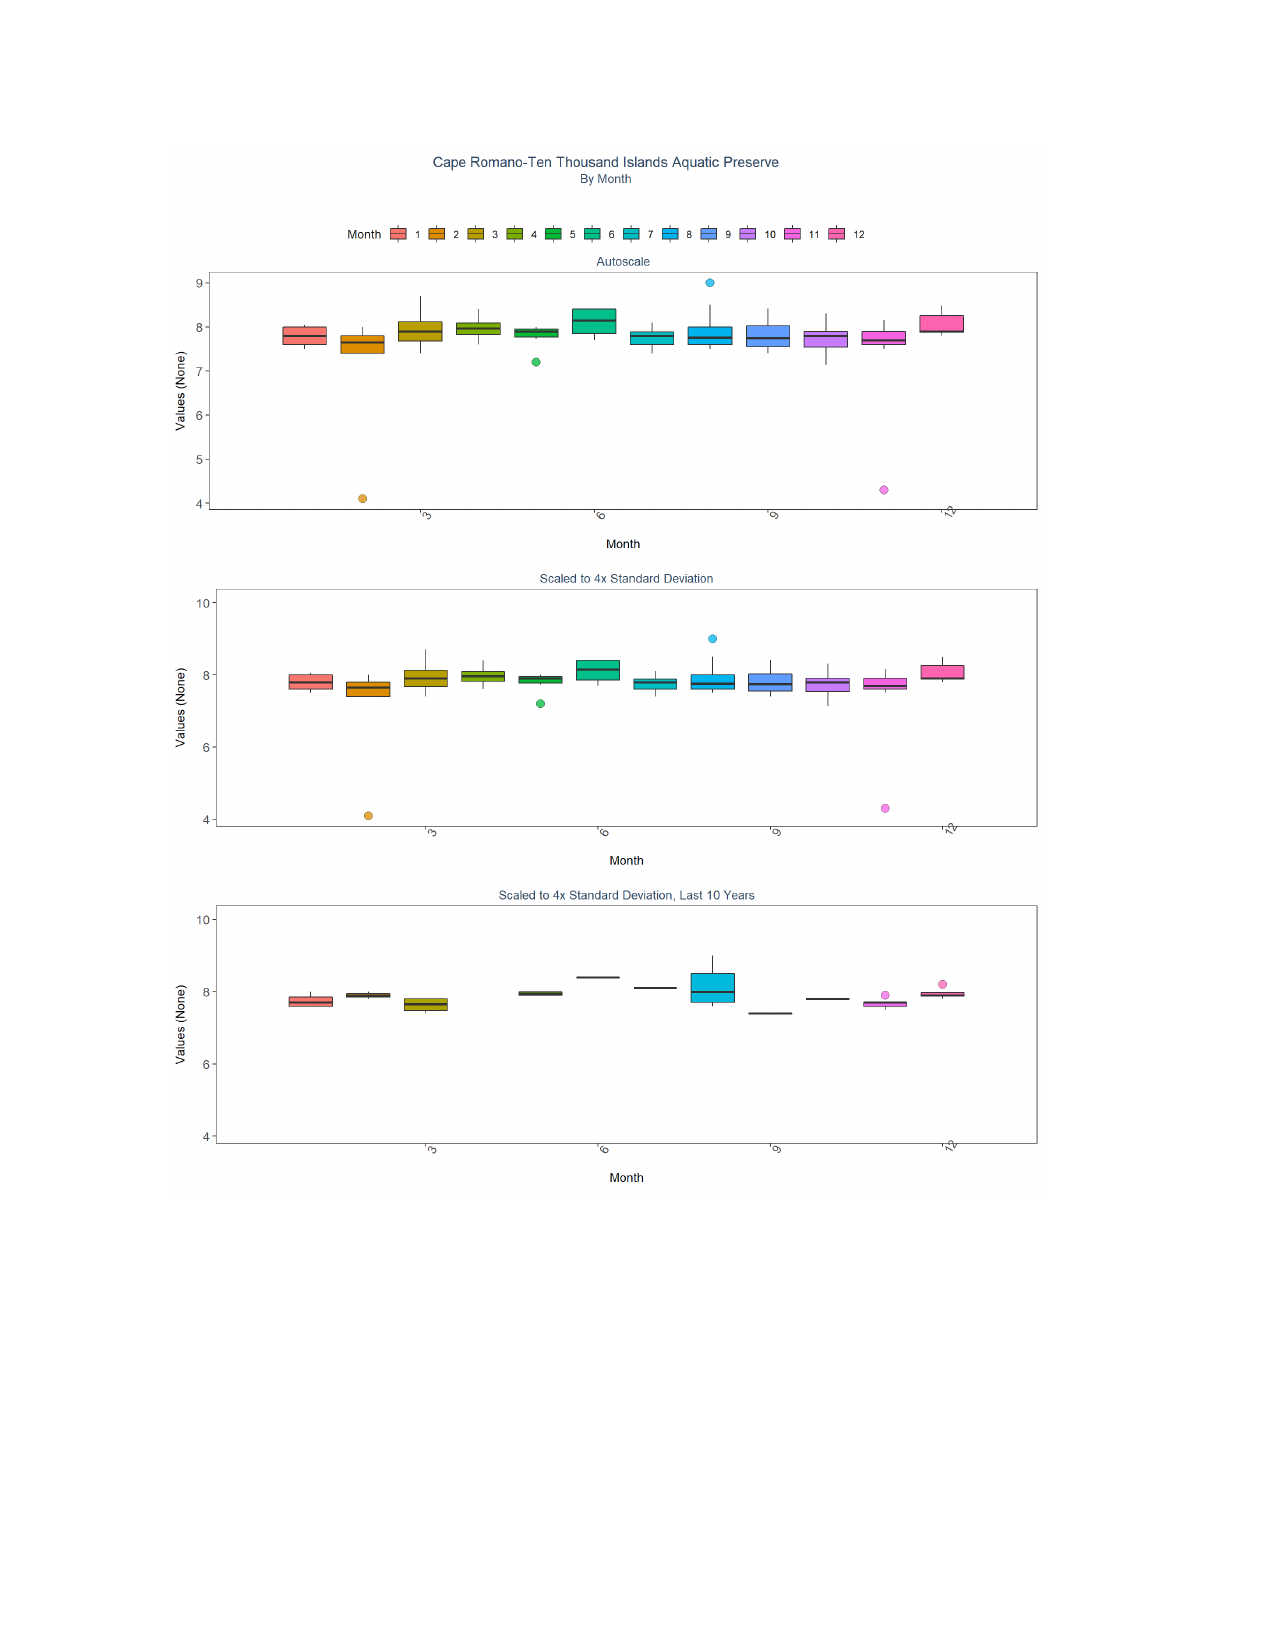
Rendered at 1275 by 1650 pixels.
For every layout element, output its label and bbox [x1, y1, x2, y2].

picture [168, 150, 1044, 1200]
